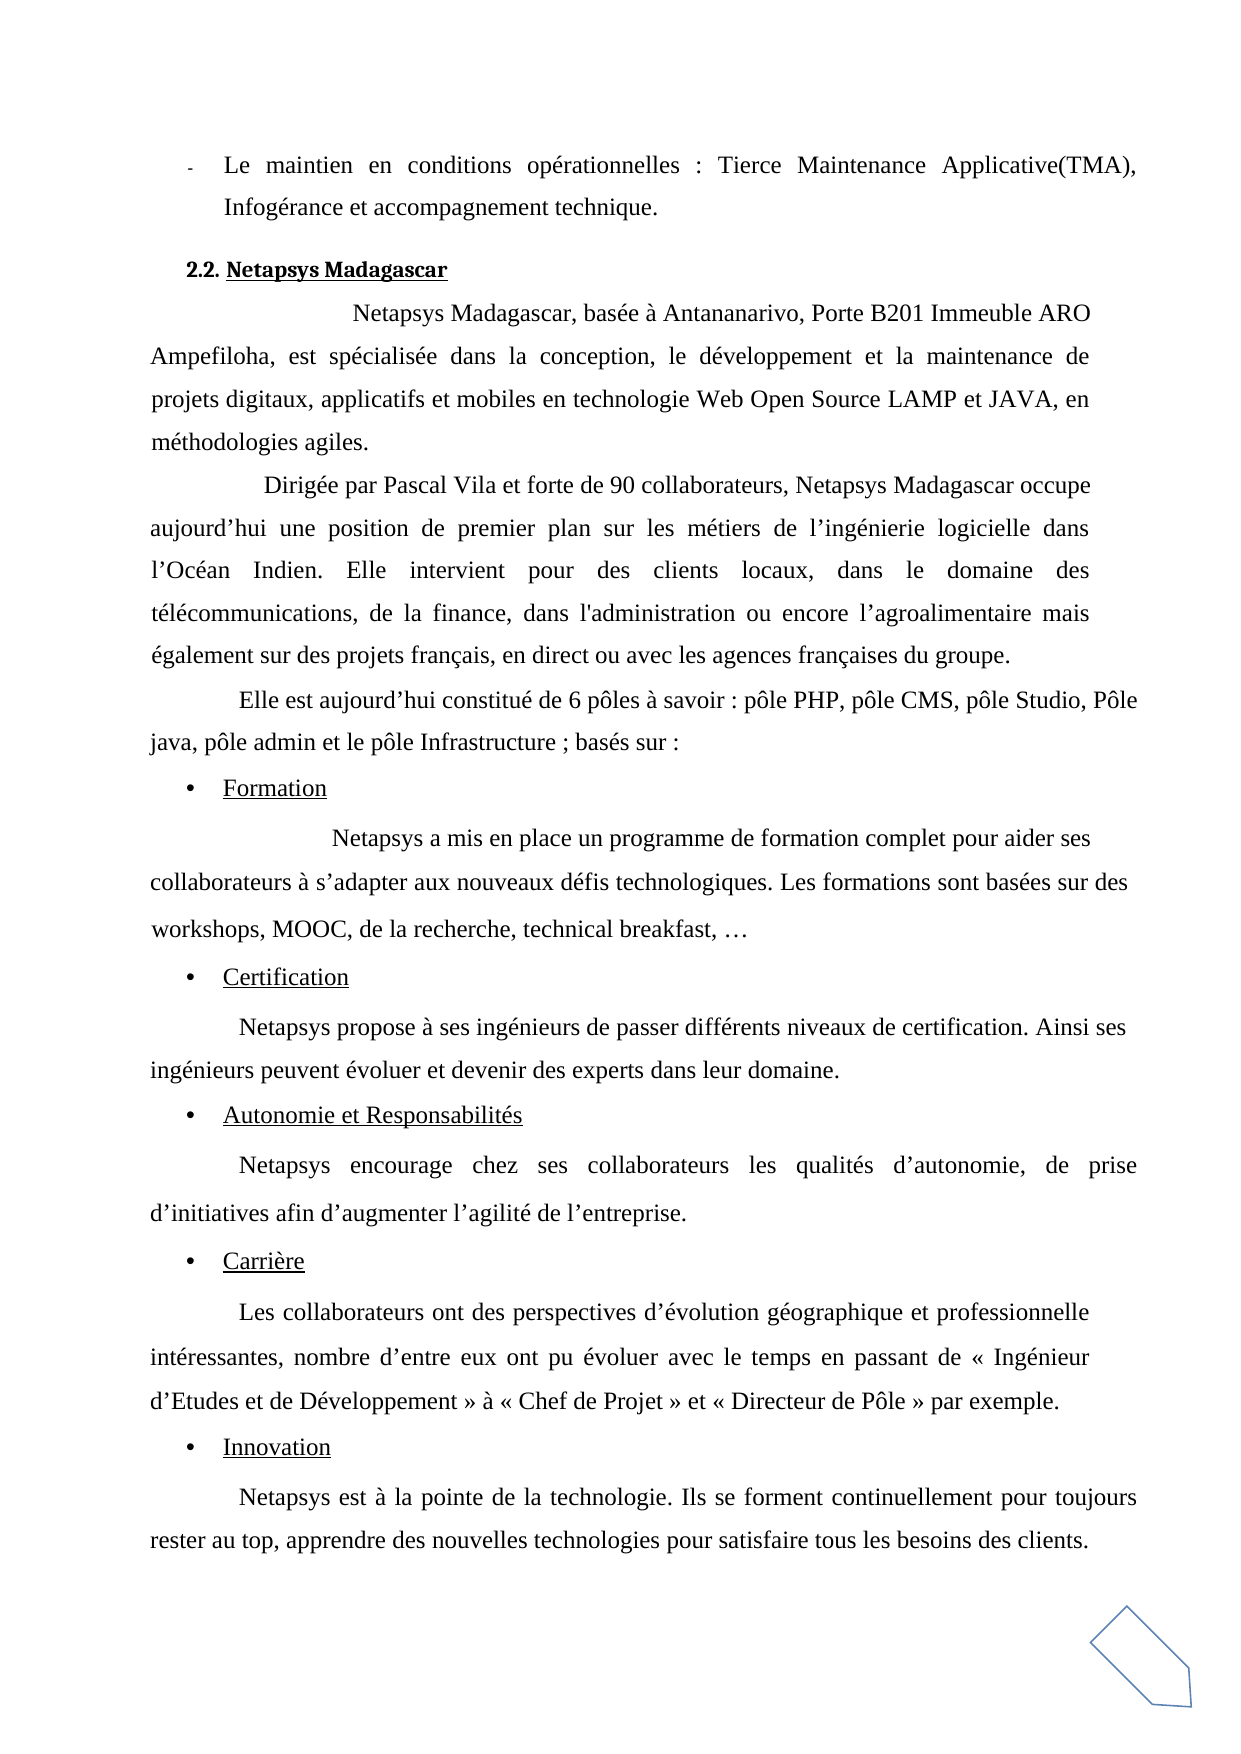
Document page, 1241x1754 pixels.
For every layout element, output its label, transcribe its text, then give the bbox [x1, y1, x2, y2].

text aujourd’hui une position de premier plan sur les métiers de l’ingénierie logicielle dans l’Océan Indien. Elle intervient pour des clients locaux, dans le domaine des télécommunications, de la finance, dans l'administration ou encore l’agroalimentaire mais également sur des projets français, en direct ou avec les agences françaises du groupe. [150, 513, 1090, 669]
list Certification [186, 961, 1139, 990]
text Elle est aujourd’hui constitué de 6 pôles à savoir : pôle PHP, pôle CMS, pôle Studio, Pôle java, pôle admin et le pôle Infrastructure ; basés sur : [150, 685, 1138, 756]
text 2.2. Netapsys Madagascar [186, 257, 1139, 284]
text Ampefiloha, est spécialisée dans la conception, le développement et la maintenance de projets digitaux, applicatifs et mobiles en technologie Web Open Source LAMP et JAVA, en méthodologies agiles. [150, 341, 1090, 456]
text Les collaborateurs ont des perspectives d’évolution géographique et professionnelle intéressantes, nombre d’entre eux ont pu évoluer avec le temps en passant de « Ingénieur d’Etudes et de Développement » à « Chef de Projet » et « Directeur de Pôle » par exemple. [150, 1297, 1090, 1415]
list Le maintien en conditions opérationnelles : Tierce Maintenance Applicative(TMA), Infogérance et accompagnement technique. [187, 150, 1138, 221]
text Netapsys propose à ses ingénieurs de passer différents niveaux de certification. Ainsi ses ingénieurs peuvent évoluer et devenir des experts dans leur domaine. [150, 1012, 1127, 1083]
list Innovation [186, 1432, 1139, 1460]
list Carrière [186, 1246, 1139, 1275]
text Netapsys a mis en place un programme de formation complet pour aider ses [150, 823, 1091, 852]
list Autonomie et Responsabilités [186, 1100, 1139, 1129]
text collaborateurs à s’adapter aux nouveaux défis technologiques. Les formations sont basées sur des workshops, MOOC, de la recherche, technical breakfast, … [150, 867, 1129, 943]
text Netapsys Madagascar, basée à Antananarivo, Porte B201 Immeuble ARO [150, 298, 1091, 327]
text Netapsys est à la pointe de la technologie. Ils se forment continuellement pour toujours rester au top, apprendre des nouvelles technologies pour satisfaire tous les besoins des clients. [150, 1482, 1138, 1553]
text Dirigée par Pascal Vila et forte de 90 collaborateurs, Netapsys Madagascar occupe [150, 470, 1091, 498]
text Netapsys encourage chez ses collaborateurs les qualités d’autonomie, de prise d’initiatives afin d’augmenter l’agilité de l’entreprise. [150, 1151, 1138, 1227]
list Formation [186, 773, 1139, 802]
